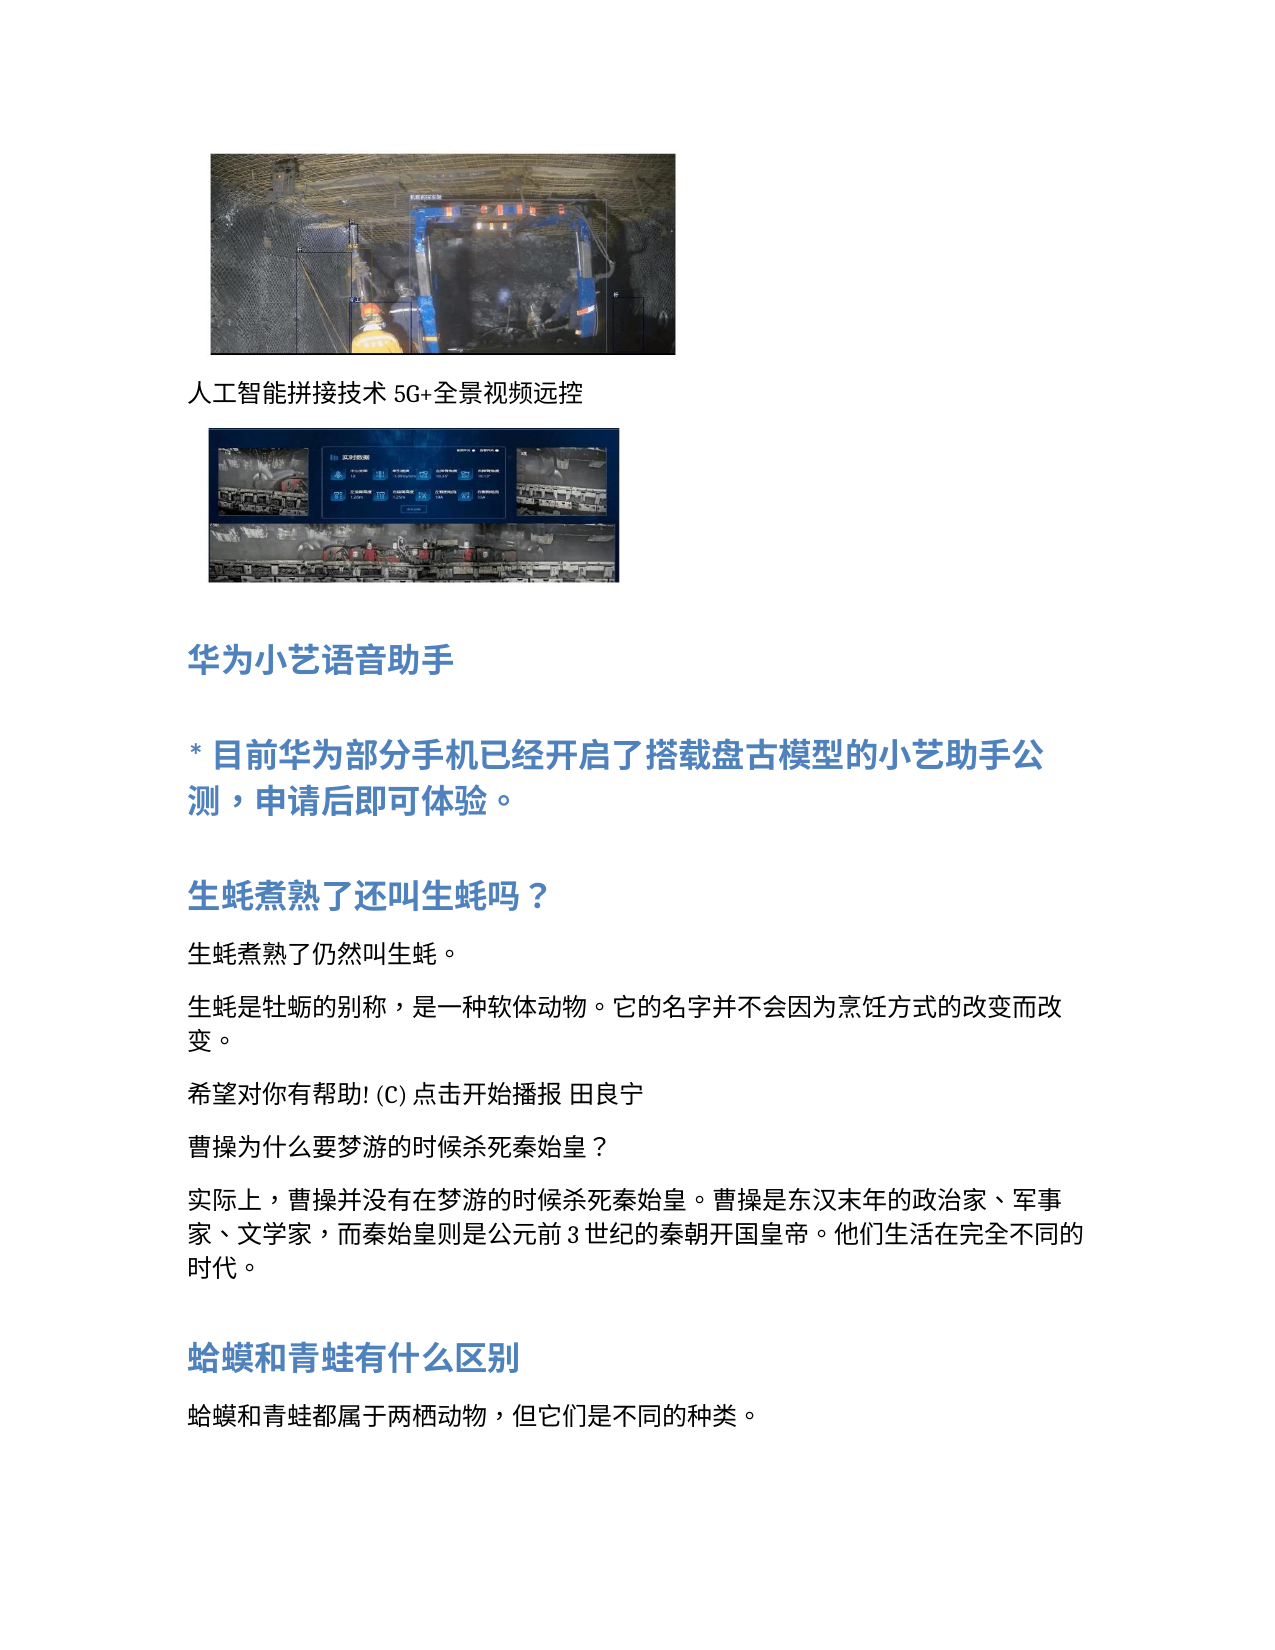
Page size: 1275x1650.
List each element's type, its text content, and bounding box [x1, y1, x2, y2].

text 生蚝煮熟了仍然叫生蚝。 [187, 937, 1087, 971]
text 人工智能拼接技术 5G+全景视频远控 [187, 375, 1087, 409]
subtitle 生蚝煮熟了还叫生蚝吗？ [187, 873, 1087, 918]
text 蛤蟆和青蛙都属于两栖动物，但它们是不同的种类。 [187, 1399, 1087, 1433]
picture [206, 428, 620, 587]
subtitle 蛤蟆和青蛙有什么区别 [187, 1335, 1087, 1380]
text 生蚝是牡蛎的别称，是一种软体动物。它的名字并不会因为烹饪方式的改变而改变。 [187, 990, 1087, 1058]
picture [206, 150, 679, 357]
subtitle * 目前华为部分手机已经开启了搭载盘古模型的小艺助手公测，申请后即可体验。 [187, 732, 1087, 823]
text 实际上，曹操并没有在梦游的时候杀死秦始皇。曹操是东汉末年的政治家、军事家、文学家，而秦始皇则是公元前3世纪的秦朝开国皇帝。他们生活在完全不同的时代。 [187, 1182, 1087, 1285]
text 希望对你有帮助! (C) 点击开始播报 田良宁 [187, 1077, 1087, 1111]
text 曹操为什么要梦游的时候杀死秦始皇？ [187, 1130, 1087, 1164]
subtitle 华为小艺语音助手 [187, 637, 1087, 682]
